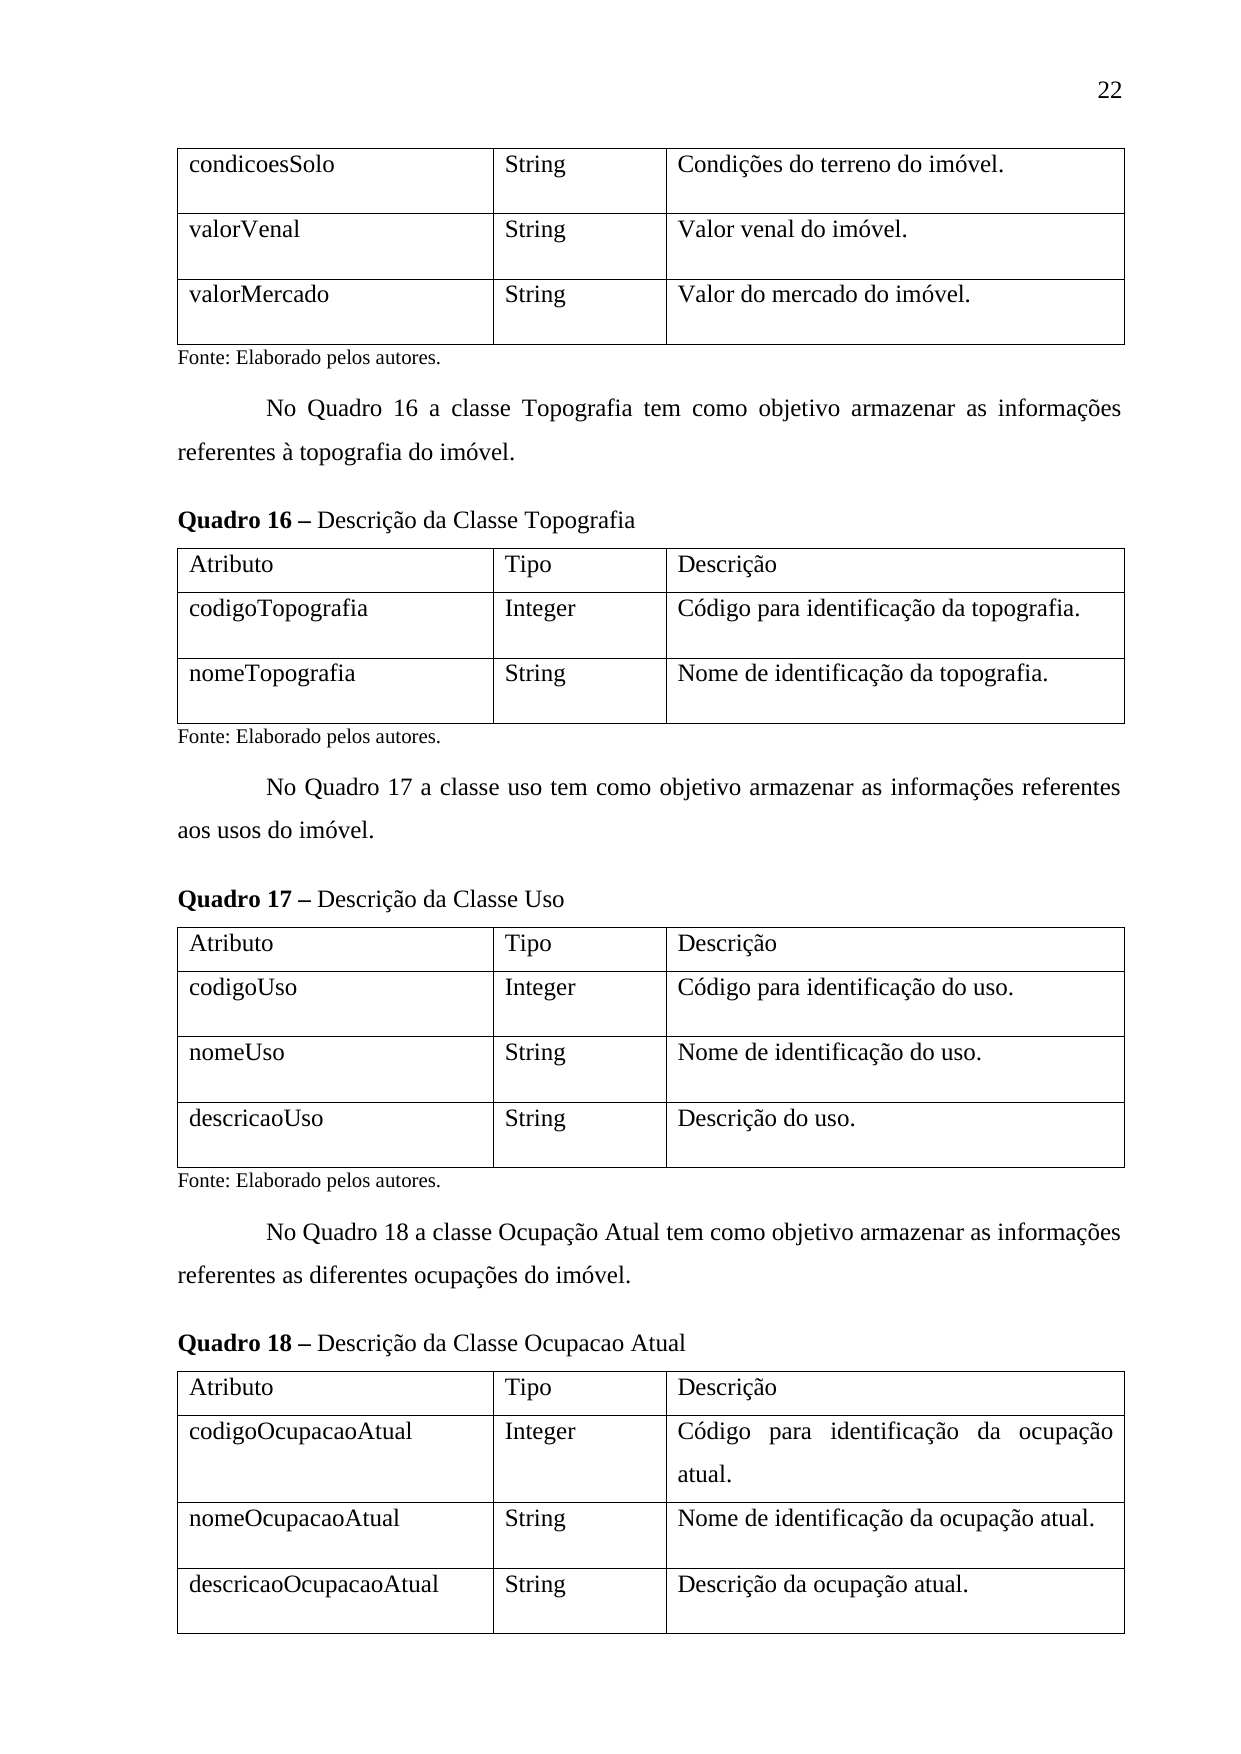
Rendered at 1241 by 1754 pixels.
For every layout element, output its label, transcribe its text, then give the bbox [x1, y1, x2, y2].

table_header Atributo [178, 928, 493, 971]
text Quadro 18 – Descrição da Classe Ocupacao Atual [177, 1328, 1122, 1357]
table_cell Nome de identificação da topografia. [667, 659, 1124, 723]
table_cell codigoOcupacaoAtual [178, 1416, 493, 1502]
table_cell codigoTopografia [178, 593, 493, 657]
table_header Atributo [178, 1372, 493, 1415]
text No Quadro 18 a classe Ocupação Atual tem como objetivo armazenar as informações referentes as diferentes ocupações do imóvel. [177, 1217, 1122, 1288]
table_cell Valor do mercado do imóvel. [667, 280, 1124, 344]
table_header Tipo [494, 549, 666, 592]
table_cell valorMercado [178, 280, 493, 344]
text Quadro 16 – Descrição da Classe Topografia [177, 505, 1122, 533]
table_cell Valor venal do imóvel. [667, 214, 1124, 278]
table_header Tipo [494, 1372, 666, 1415]
table_cell codigoUso [178, 972, 493, 1036]
table_header Descrição [667, 928, 1124, 971]
text No Quadro 17 a classe uso tem como objetivo armazenar as informações referentes aos usos do imóvel. [177, 772, 1122, 844]
table_cell Descrição da ocupação atual. [667, 1569, 1124, 1633]
text Fonte: Elaborado pelos autores. [177, 345, 1122, 369]
table_cell String [494, 1037, 666, 1102]
table_cell valorVenal [178, 214, 493, 278]
table_cell Descrição do uso. [667, 1103, 1124, 1167]
table_cell nomeOcupacaoAtual [178, 1503, 493, 1568]
table_cell descricaoUso [178, 1103, 493, 1167]
table_cell String [494, 214, 666, 278]
table_cell Código para identificação da ocupação atual. [667, 1416, 1124, 1502]
text No Quadro 16 a classe Topografia tem como objetivo armazenar as informações referentes à topografia do imóvel. [177, 393, 1122, 465]
table_cell nomeTopografia [178, 659, 493, 723]
table_cell String [494, 1569, 666, 1633]
table_header Tipo [494, 928, 666, 971]
table_cell Integer [494, 1416, 666, 1502]
table_cell Código para identificação do uso. [667, 972, 1124, 1036]
table_cell Nome de identificação da ocupação atual. [667, 1503, 1124, 1568]
table_header Atributo [178, 549, 493, 592]
table_header Descrição [667, 549, 1124, 592]
table_cell String [494, 1103, 666, 1167]
text Quadro 17 – Descrição da Classe Uso [177, 884, 1122, 912]
table_cell condicoesSolo [178, 149, 493, 213]
table_cell Integer [494, 593, 666, 657]
text Fonte: Elaborado pelos autores. [177, 724, 1122, 748]
table_header Descrição [667, 1372, 1124, 1415]
table_cell Condições do terreno do imóvel. [667, 149, 1124, 213]
table_cell Integer [494, 972, 666, 1036]
table_cell Nome de identificação do uso. [667, 1037, 1124, 1102]
table_cell String [494, 149, 666, 213]
table_cell descricaoOcupacaoAtual [178, 1569, 493, 1633]
table_cell String [494, 280, 666, 344]
table_cell String [494, 659, 666, 723]
text Fonte: Elaborado pelos autores. [177, 1168, 1122, 1192]
table_cell nomeUso [178, 1037, 493, 1102]
table_cell String [494, 1503, 666, 1568]
table_cell Código para identificação da topografia. [667, 593, 1124, 657]
